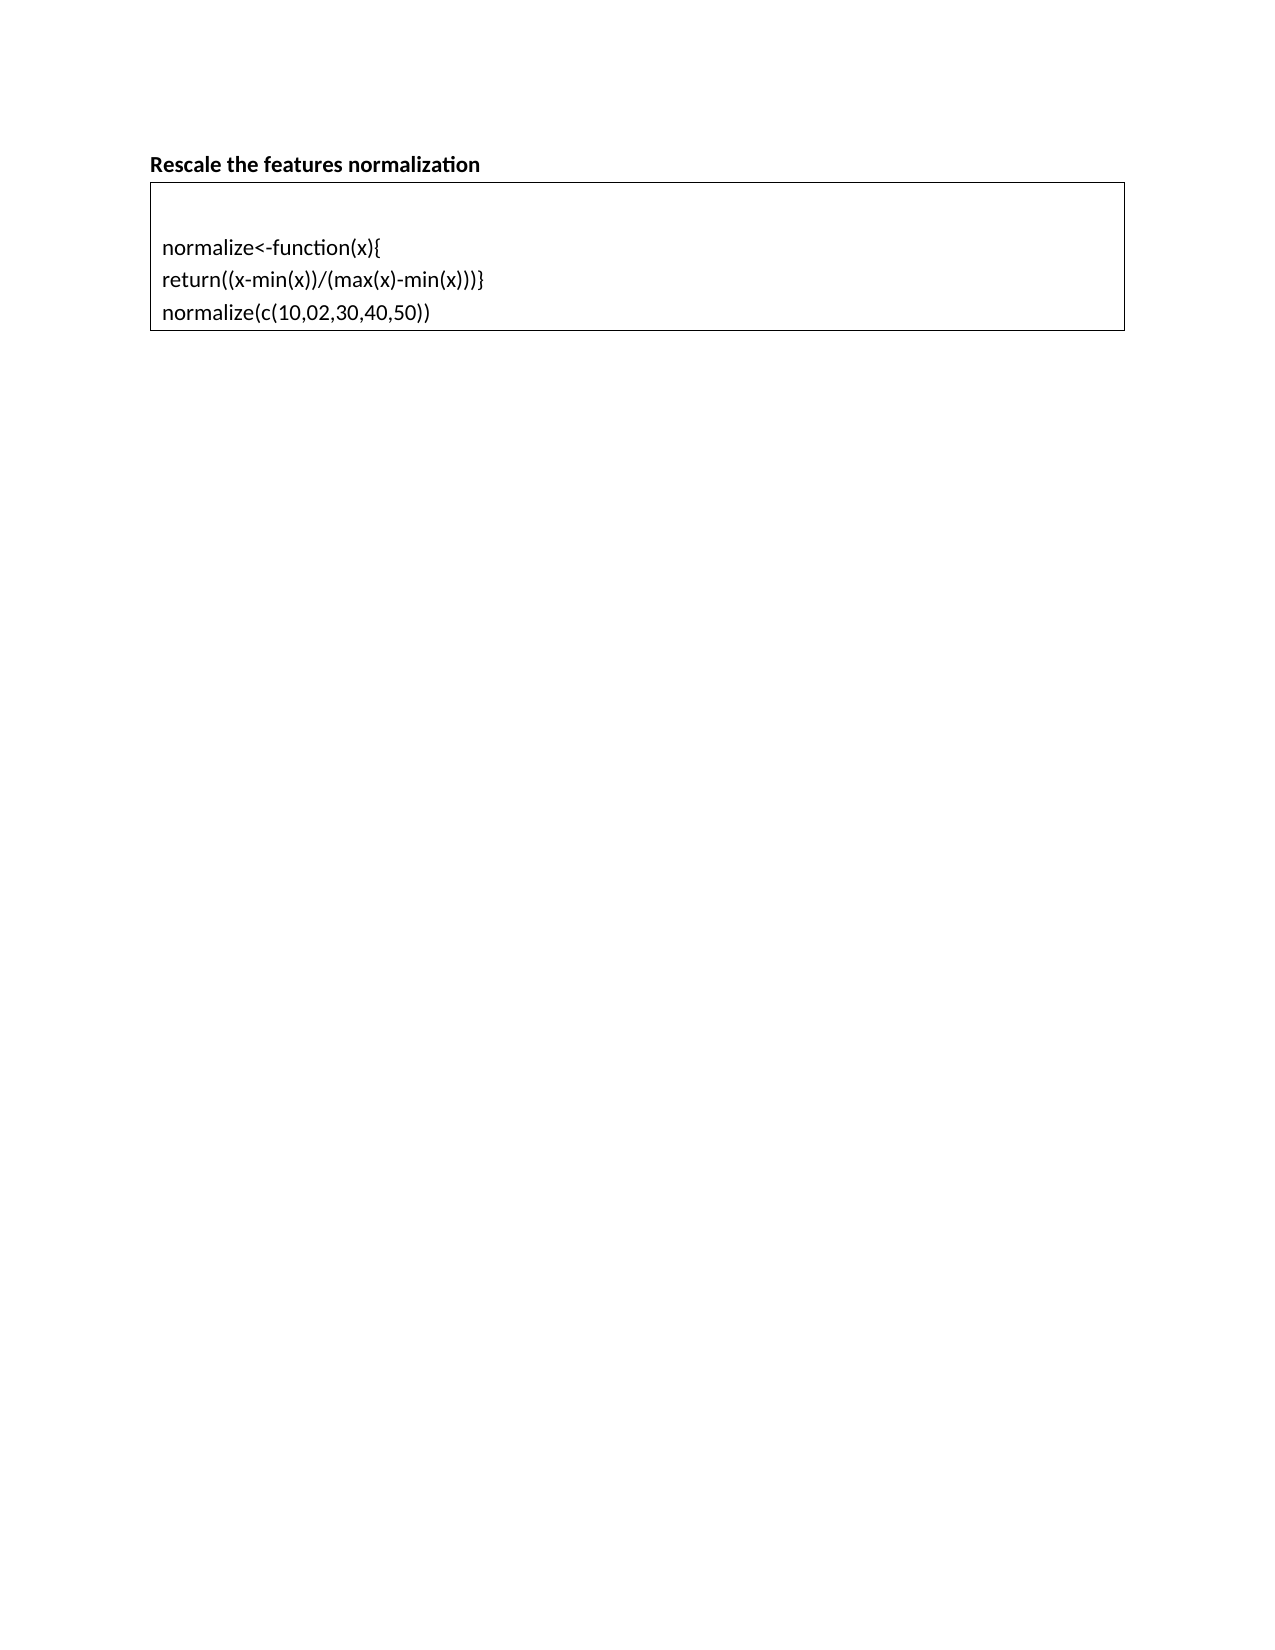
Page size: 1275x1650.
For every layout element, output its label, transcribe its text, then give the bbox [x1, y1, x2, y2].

table_header normalize<-function(x){ return((x-min(x))/(max(x)-min(x)))} normalize(c(10,02,30,40,50)) [151, 183, 1124, 329]
text Rescale the features normalization [150, 150, 1125, 178]
